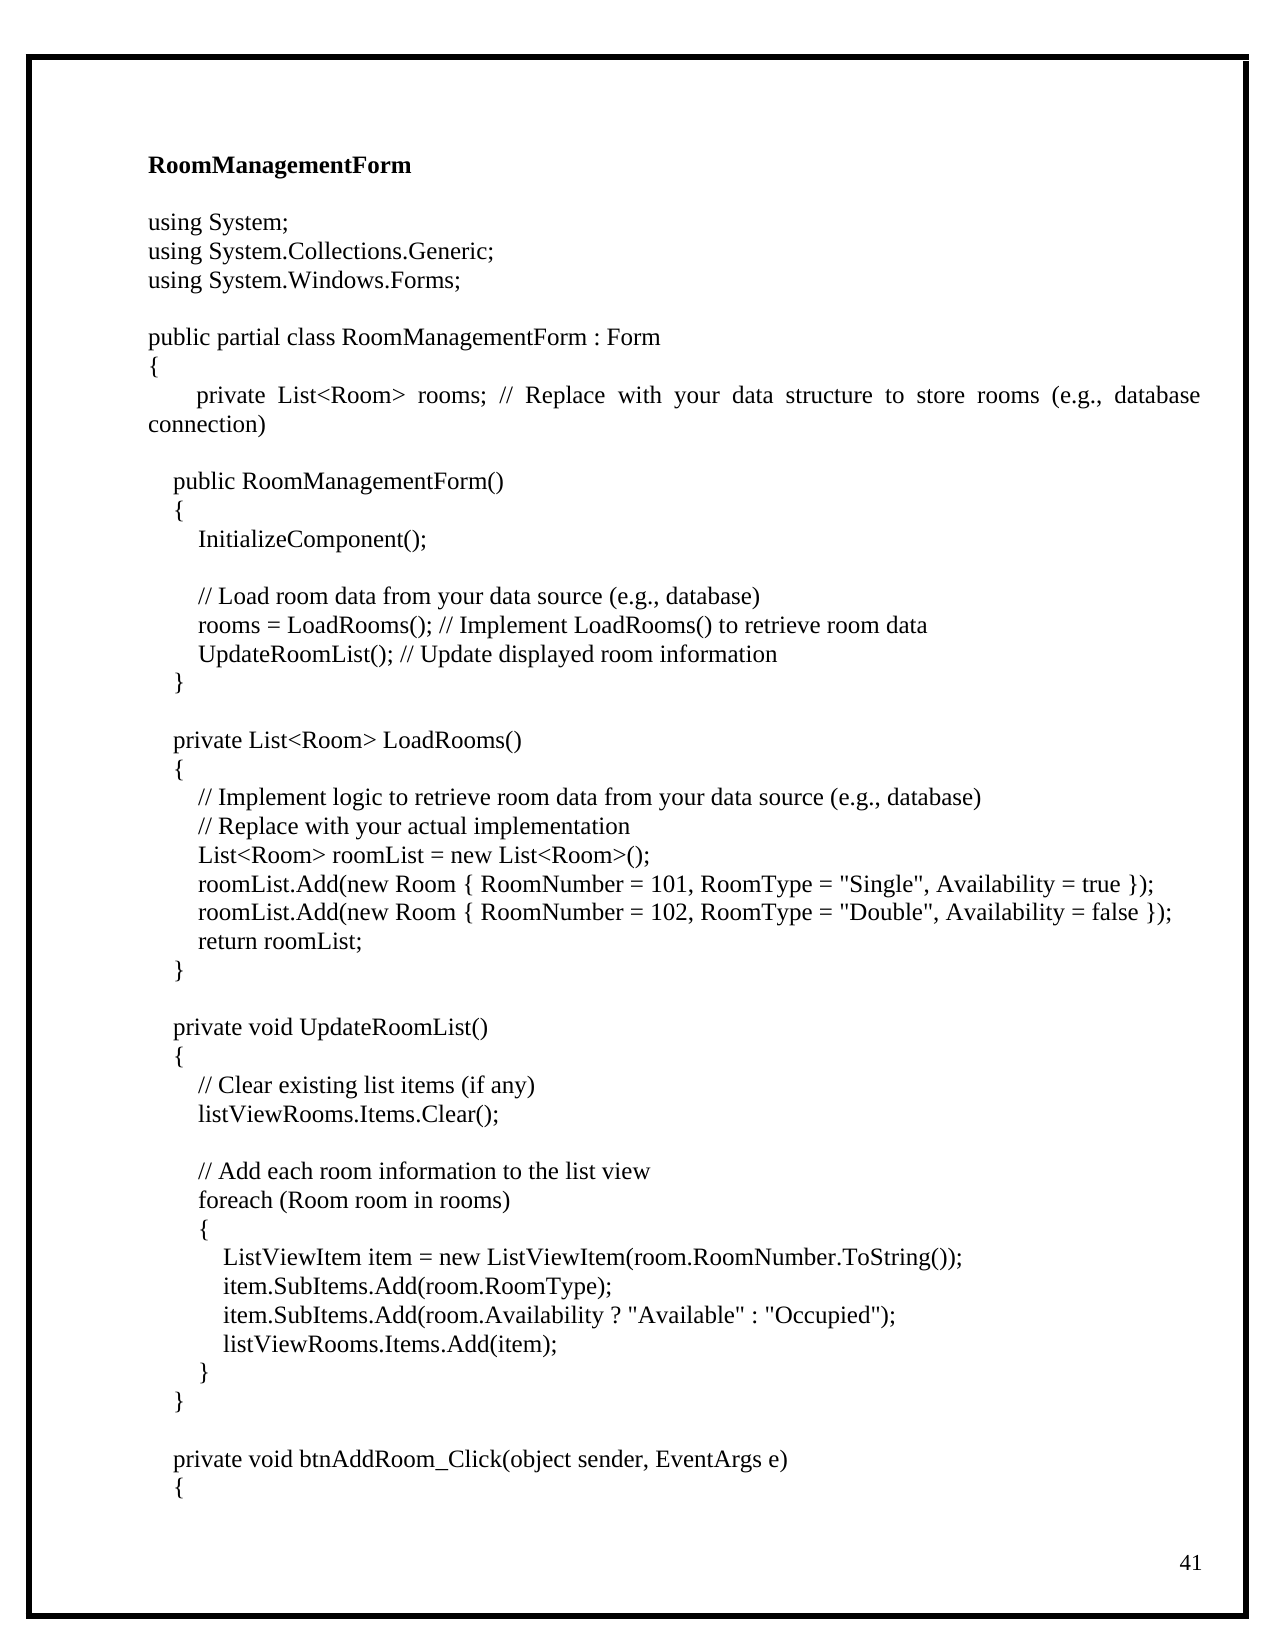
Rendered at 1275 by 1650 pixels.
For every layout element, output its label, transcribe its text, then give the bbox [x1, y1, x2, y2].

text // Implement logic to retrieve room data from your data source (e.g., database) [148, 782, 1202, 811]
text private List<Room> rooms; // Replace with your data structure to store rooms (e.g., database connection) [148, 380, 1202, 437]
text { [148, 754, 1202, 782]
text roomList.Add(new Room { RoomNumber = 101, RoomType = "Single", Availability = true }); [148, 869, 1202, 897]
text roomList.Add(new Room { RoomNumber = 102, RoomType = "Double", Availability = false }); [148, 897, 1202, 926]
text return roomList; [148, 926, 1202, 955]
text UpdateRoomList(); // Update displayed room information [148, 639, 1202, 667]
text foreach (Room room in rooms) [148, 1185, 1202, 1214]
text // Add each room information to the list view [148, 1156, 1202, 1185]
text listViewRooms.Items.Add(item); [148, 1329, 1202, 1357]
text { [148, 1041, 1202, 1070]
text List<Room> roomList = new List<Room>(); [148, 840, 1202, 869]
text using System.Collections.Generic; [148, 236, 1202, 265]
text public RoomManagementForm() [148, 466, 1202, 495]
text private List<Room> LoadRooms() [148, 725, 1202, 754]
text using System.Windows.Forms; [148, 265, 1202, 294]
text using System; [148, 207, 1202, 236]
text } [148, 1386, 1202, 1415]
text // Load room data from your data source (e.g., database) [148, 581, 1202, 610]
text { [148, 351, 1202, 380]
text { [148, 1472, 1202, 1501]
text // Clear existing list items (if any) [148, 1070, 1202, 1099]
text listViewRooms.Items.Clear(); [148, 1099, 1202, 1127]
text private void btnAddRoom_Click(object sender, EventArgs e) [148, 1444, 1202, 1472]
text public partial class RoomManagementForm : Form [148, 322, 1202, 351]
text item.SubItems.Add(room.RoomType); [148, 1271, 1202, 1300]
text { [148, 495, 1202, 524]
text } [148, 955, 1202, 984]
text ListViewItem item = new ListViewItem(room.RoomNumber.ToString()); [148, 1242, 1202, 1271]
text { [148, 1214, 1202, 1242]
text RoomManagementForm [148, 150, 1202, 179]
text } [148, 1357, 1202, 1386]
text } [148, 667, 1202, 696]
text rooms = LoadRooms(); // Implement LoadRooms() to retrieve room data [148, 610, 1202, 639]
text // Replace with your actual implementation [148, 811, 1202, 840]
text private void UpdateRoomList() [148, 1012, 1202, 1041]
text InitializeComponent(); [148, 524, 1202, 552]
text item.SubItems.Add(room.Availability ? "Available" : "Occupied"); [148, 1300, 1202, 1329]
